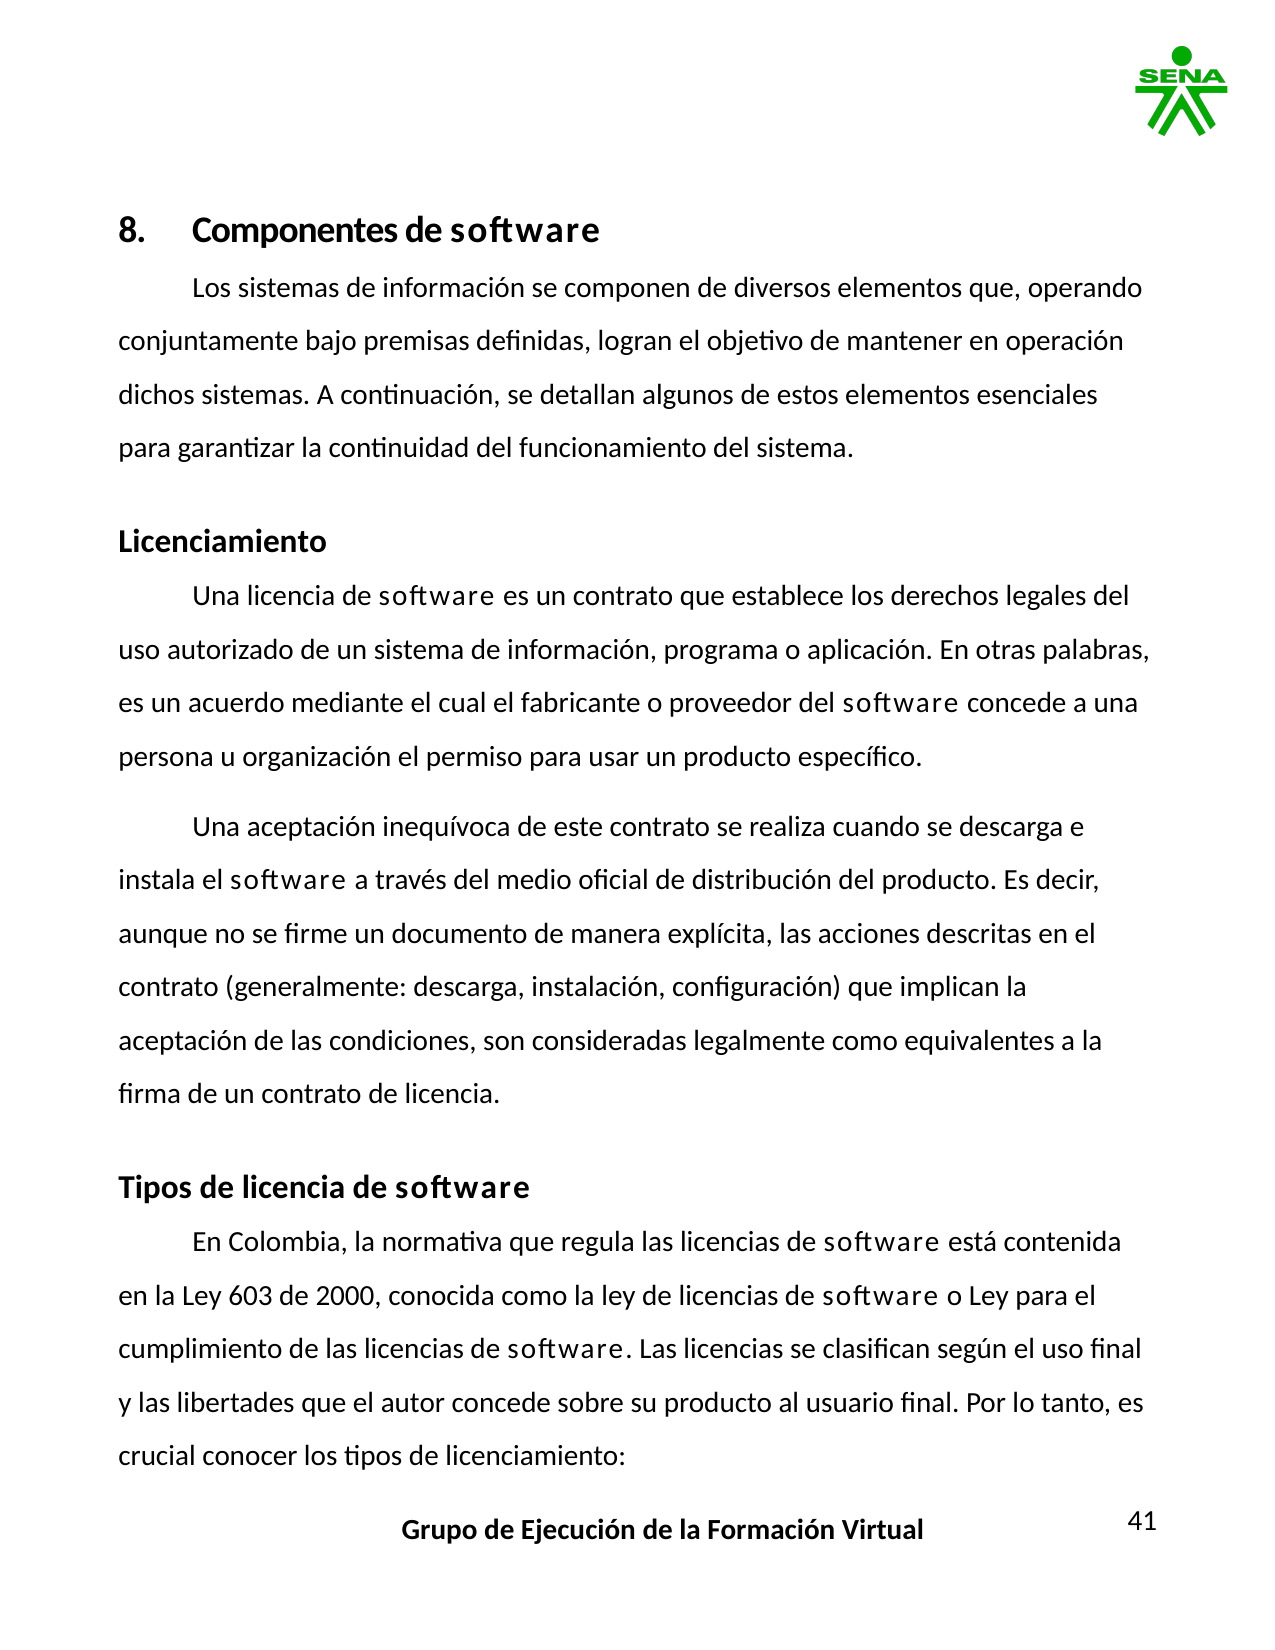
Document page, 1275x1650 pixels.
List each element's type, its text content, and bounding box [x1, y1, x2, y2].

text Una aceptación inequívoca de este contrato se realiza cuando se descarga e instala el software a través del medio oficial de distribución del producto. Es decir, aunque no se firme un documento de manera explícita, las acciones descritas en el contrato (generalmente: descarga, instalación, configuración) que implican la aceptación de las condiciones, son consideradas legalmente como equivalentes a la firma de un contrato de licencia. [118, 808, 1157, 1111]
text Los sistemas de información se componen de diversos elementos que, operando conjuntamente bajo premisas definidas, logran el objetivo de mantener en operación dichos sistemas. A continuación, se detallan algunos de estos elementos esenciales para garantizar la continuidad del funcionamiento del sistema. [118, 269, 1157, 465]
subtitle Licenciamiento [118, 520, 1157, 561]
picture [1135, 46, 1228, 136]
subtitle Componentes de software [118, 206, 1157, 252]
text En Colombia, la normativa que regula las licencias de software está contenida en la Ley 603 de 2000, conocida como la ley de licencias de software o Ley para el cumplimiento de las licencias de software. Las licencias se clasifican según el uso final y las libertades que el autor concede sobre su producto al usuario final. Por lo tanto, es crucial conocer los tipos de licenciamiento: [118, 1223, 1157, 1473]
text Una licencia de software es un contrato que establece los derechos legales del uso autorizado de un sistema de información, programa o aplicación. En otras palabras, es un acuerdo mediante el cual el fabricante o proveedor del software concede a una persona u organización el permiso para usar un producto específico. [118, 577, 1157, 773]
subtitle Tipos de licencia de software [118, 1166, 1157, 1207]
